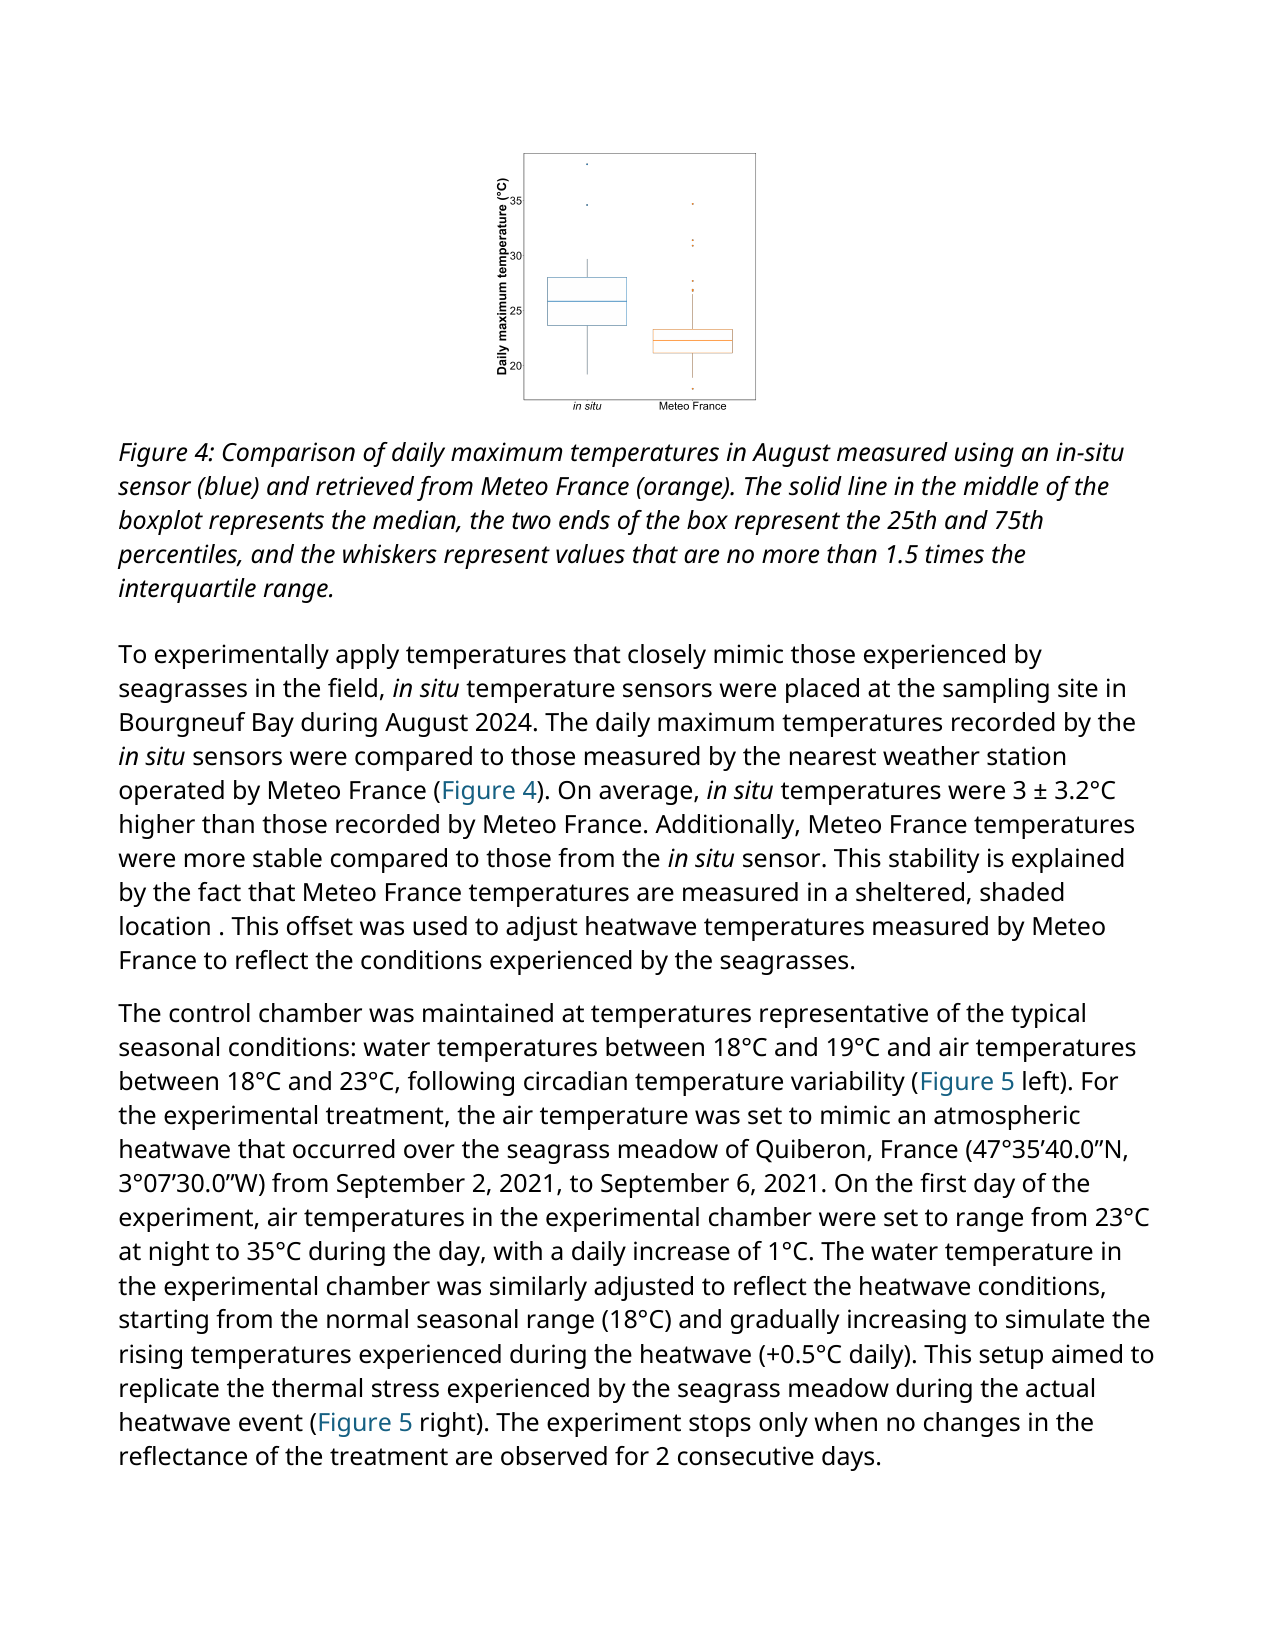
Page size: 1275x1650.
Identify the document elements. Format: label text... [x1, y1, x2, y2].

text The control chamber was maintained at temperatures representative of the typical seasonal conditions: water temperatures between 18°C and 19°C and air temperatures between 18°C and 23°C, following circadian temperature variability (Figure 5 left). For the experimental treatment, the air temperature was set to mimic an atmospheric heatwave that occurred over the seagrass meadow of Quiberon, France (47°35’40.0”N, 3°07’30.0”W) from September 2, 2021, to September 6, 2021. On the first day of the experiment, air temperatures in the experimental chamber were set to range from 23°C at night to 35°C during the day, with a daily increase of 1°C. The water temperature in the experimental chamber was similarly adjusted to reflect the heatwave conditions, starting from the normal seasonal range (18°C) and gradually increasing to simulate the rising temperatures experienced during the heatwave (+0.5°C daily). This setup aimed to replicate the thermal stress experienced by the seagrass meadow during the actual heatwave event (Figure 5 right). The experiment stops only when no changes in the reflectance of the treatment are observed for 2 consecutive days. [118, 996, 1157, 1472]
table_header Figure 4: Comparison of daily maximum temperatures in August measured using an in-situ sensor (blue) and retrieved from Meteo France (orange). The solid line in the middle of the boxplot represents the median, the two ends of the box represent the 25th and 75th percentiles, and the whiskers represent values that are no more than 1.5 times the interquartile range. [107, 148, 1146, 617]
text To experimentally apply temperatures that closely mimic those experienced by seagrasses in the field, in situ temperature sensors were placed at the sampling site in Bourgneuf Bay during August 2024. The daily maximum temperatures recorded by the in situ sensors were compared to those measured by the nearest weather station operated by Meteo France (Figure 4). On average, in situ temperatures were 3 ± 3.2°C higher than those recorded by Meteo France. Additionally, Meteo France temperatures were more stable compared to those from the in situ sensor. This stability is explained by the fact that Meteo France temperatures are measured in a sheltered, shaded location . This offset was used to adjust heatwave temperatures measured by Meteo France to reflect the conditions experienced by the seagrasses. [118, 636, 1157, 977]
picture [495, 151, 758, 414]
